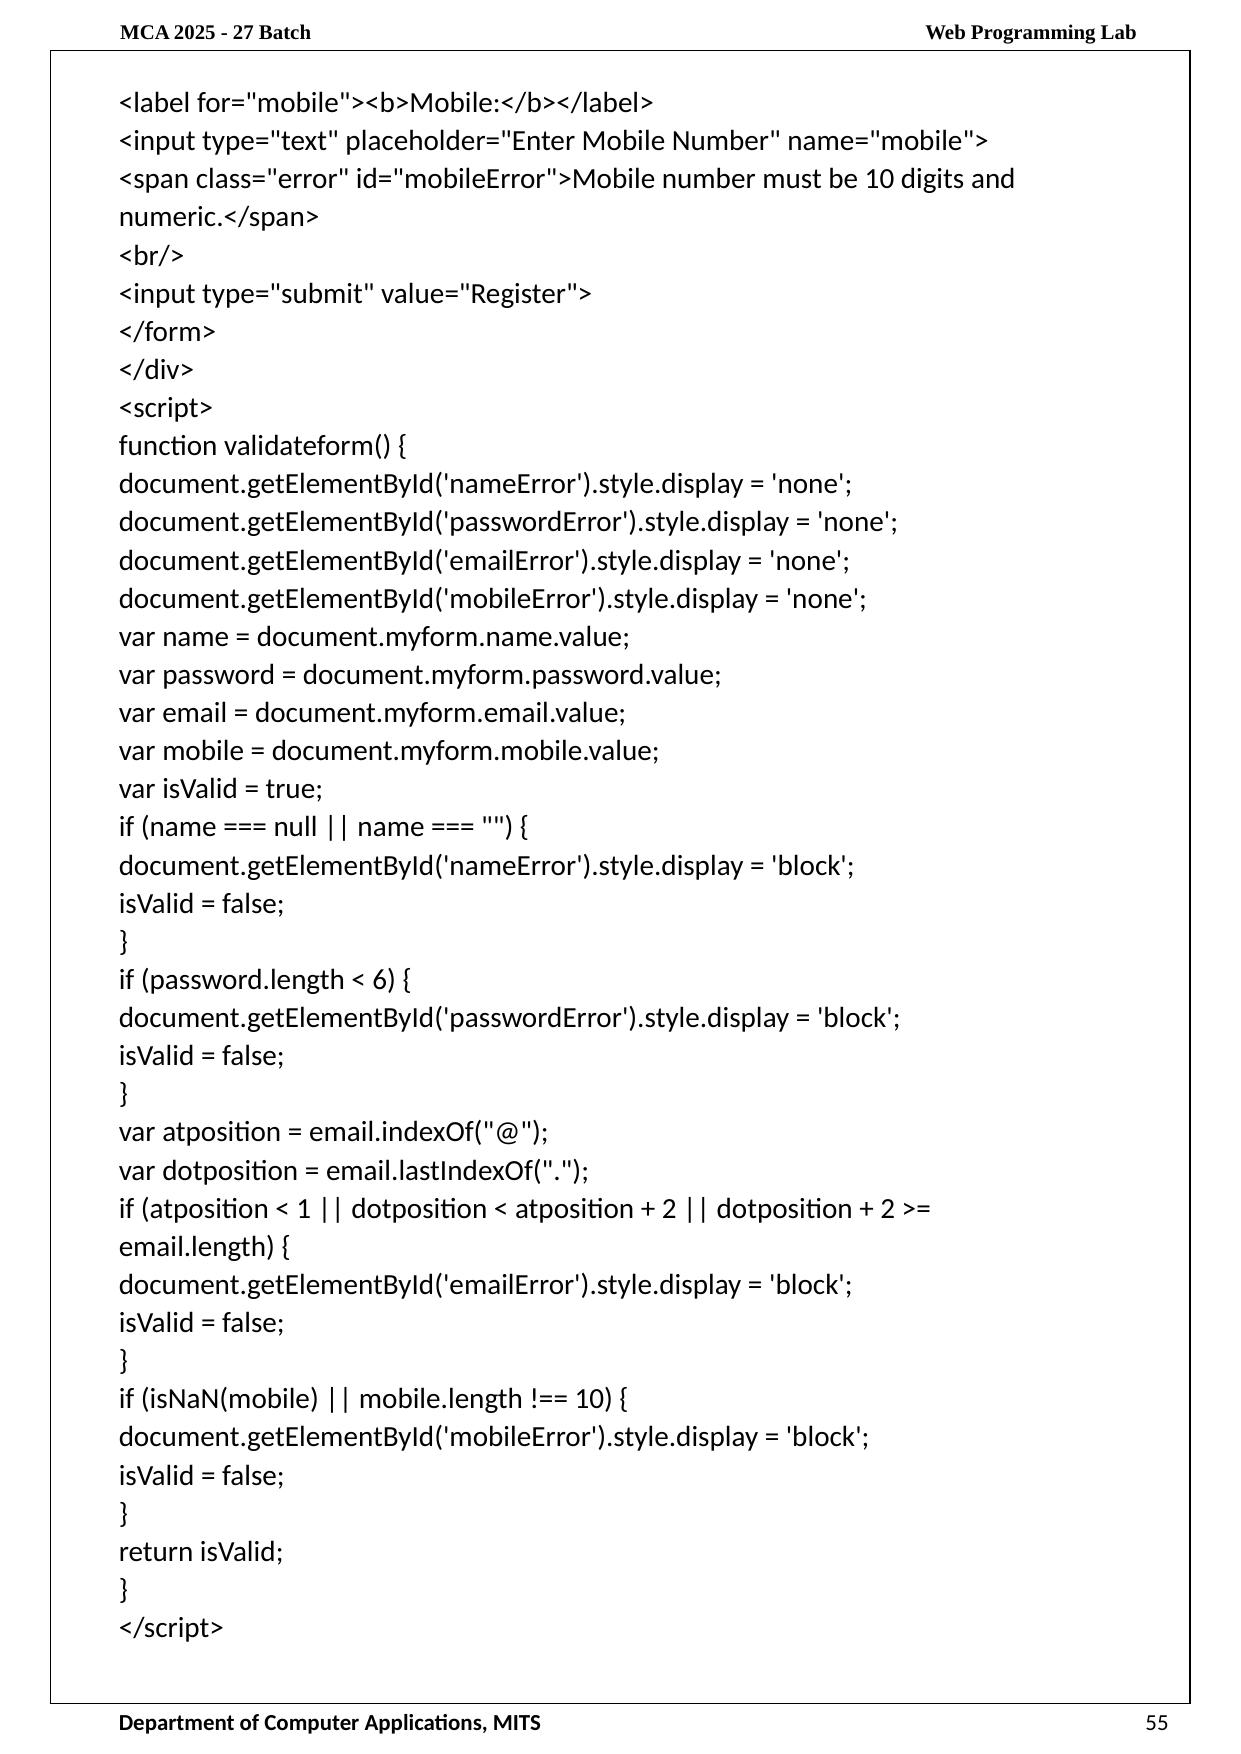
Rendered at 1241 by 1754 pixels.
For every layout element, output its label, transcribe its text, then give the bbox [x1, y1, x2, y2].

text numeric.</span> [118, 198, 1168, 234]
text <input type="text" placeholder="Enter Mobile Number" name="mobile"> [118, 122, 1168, 158]
text isValid = false; [118, 1304, 1168, 1340]
text <span class="error" id="mobileError">Mobile number must be 10 digits and [118, 160, 1168, 196]
text return isValid; [118, 1533, 1168, 1568]
text var email = document.myform.email.value; [118, 694, 1168, 730]
text var atposition = email.indexOf("@"); [118, 1113, 1168, 1149]
text } [118, 1342, 1168, 1378]
text document.getElementById('emailError').style.display = 'none'; [118, 542, 1168, 577]
text isValid = false; [118, 885, 1168, 920]
text <label for="mobile"><b>Mobile:</b></label> [118, 84, 1168, 120]
text document.getElementById('mobileError').style.display = 'none'; [118, 580, 1168, 615]
text var mobile = document.myform.mobile.value; [118, 732, 1168, 768]
text <script> [118, 389, 1168, 425]
text </form> [118, 313, 1168, 348]
text isValid = false; [118, 1457, 1168, 1492]
text document.getElementById('nameError').style.display = 'none'; [118, 465, 1168, 501]
text document.getElementById('nameError').style.display = 'block'; [118, 847, 1168, 882]
text document.getElementById('passwordError').style.display = 'block'; [118, 999, 1168, 1035]
text var dotposition = email.lastIndexOf("."); [118, 1152, 1168, 1187]
text } [118, 1075, 1168, 1111]
text if (password.length < 6) { [118, 961, 1168, 997]
text } [118, 1571, 1168, 1607]
text if (isNaN(mobile) || mobile.length !== 10) { [118, 1380, 1168, 1416]
text } [118, 923, 1168, 958]
text document.getElementById('mobileError').style.display = 'block'; [118, 1418, 1168, 1454]
text document.getElementById('emailError').style.display = 'block'; [118, 1266, 1168, 1302]
text var password = document.myform.password.value; [118, 656, 1168, 692]
text if (name === null || name === "") { [118, 808, 1168, 844]
text if (atposition < 1 || dotposition < atposition + 2 || dotposition + 2 >= [118, 1190, 1168, 1225]
text </script> [118, 1609, 1168, 1645]
text document.getElementById('passwordError').style.display = 'none'; [118, 503, 1168, 539]
text </div> [118, 351, 1168, 387]
text <input type="submit" value="Register"> [118, 275, 1168, 310]
text email.length) { [118, 1228, 1168, 1263]
text } [118, 1495, 1168, 1530]
text function validateform() { [118, 427, 1168, 463]
text var name = document.myform.name.value; [118, 618, 1168, 653]
text isValid = false; [118, 1037, 1168, 1073]
text var isValid = true; [118, 770, 1168, 806]
text <br/> [118, 237, 1168, 272]
